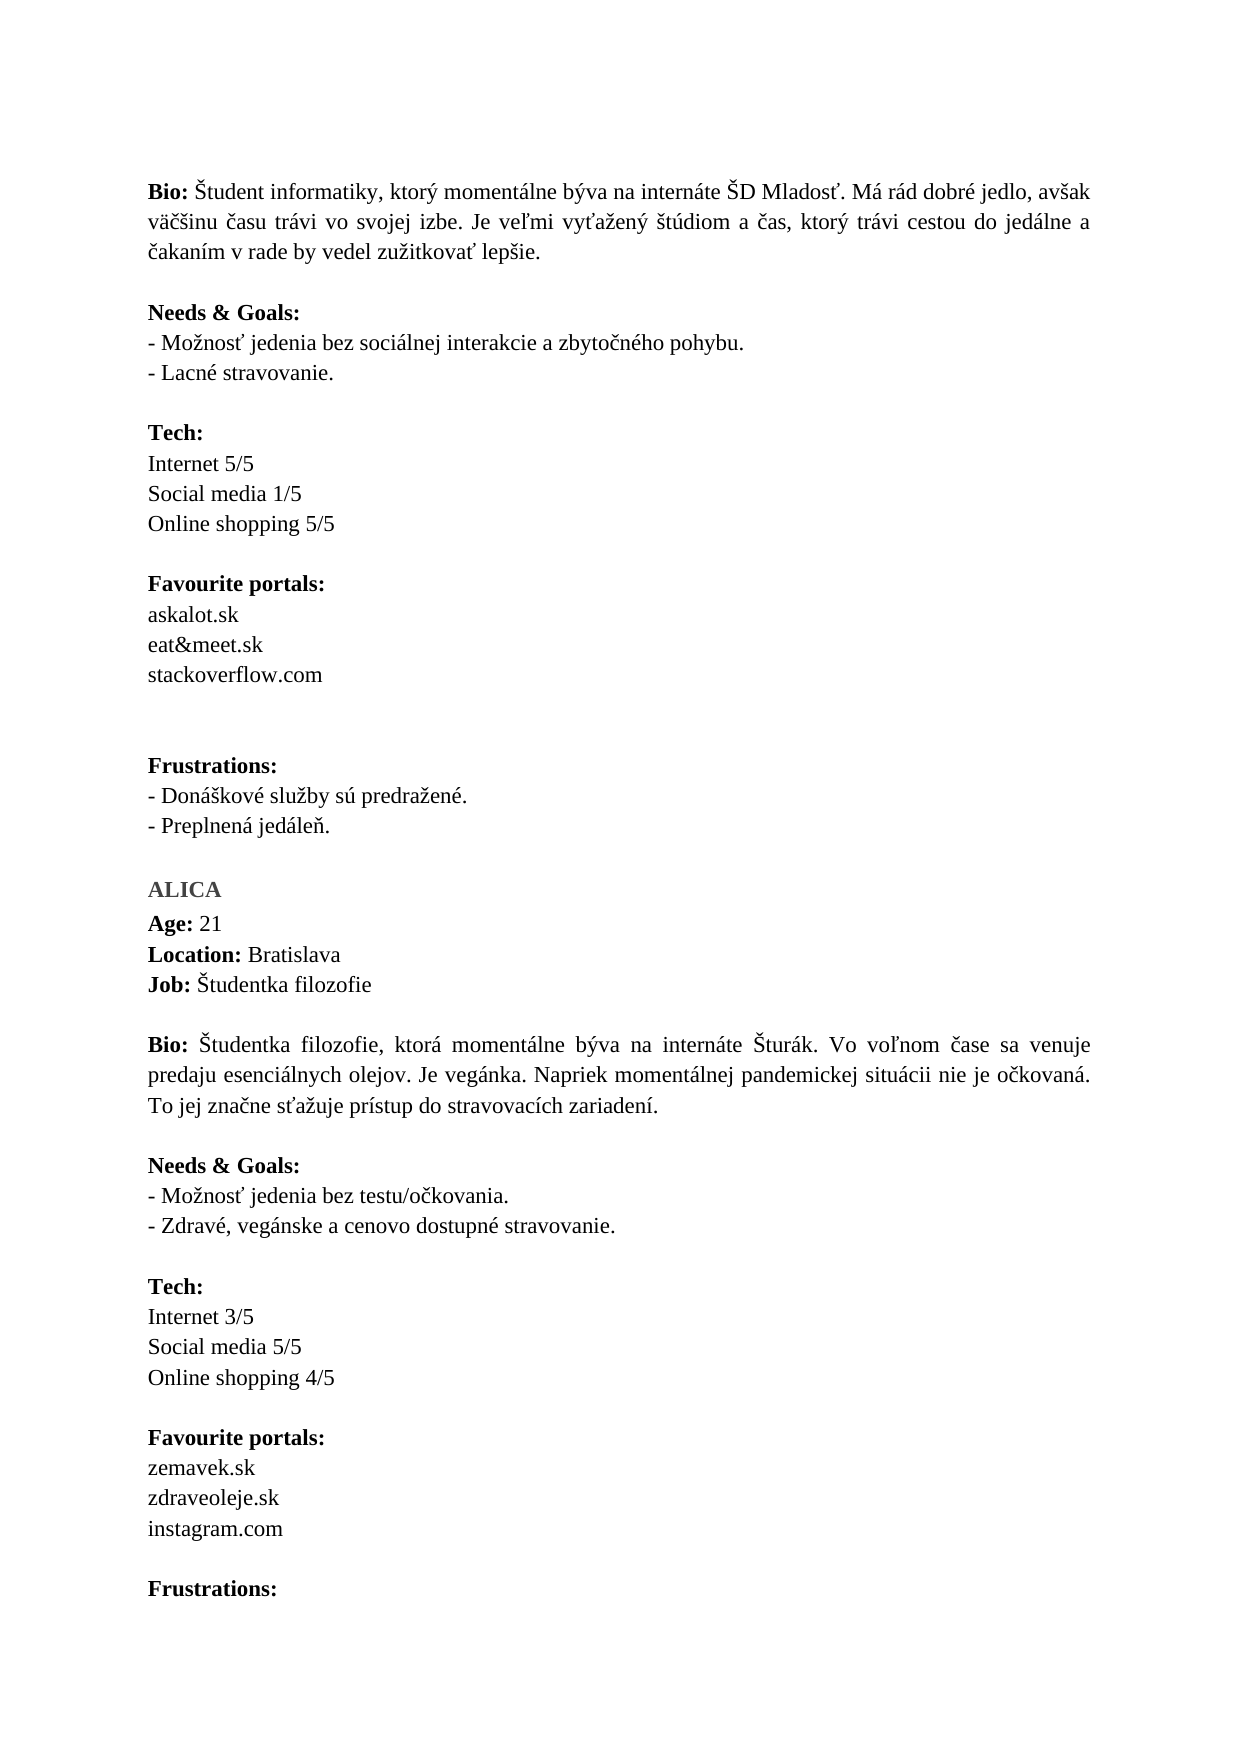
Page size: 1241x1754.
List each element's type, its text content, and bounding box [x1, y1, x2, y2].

text - Zdravé, vegánske a cenovo dostupné stravovanie. [148, 1212, 1093, 1239]
text Favourite portals: [148, 1424, 1093, 1450]
text - Možnosť jedenia bez sociálnej interakcie a zbytočného pohybu. [148, 329, 1093, 355]
text stackoverflow.com [148, 661, 1093, 687]
text Internet 3/5 [148, 1303, 1093, 1329]
text Needs & Goals: [148, 299, 1093, 325]
text Online shopping 4/5 [148, 1363, 1093, 1390]
text Frustrations: [148, 1575, 1093, 1601]
text Favourite portals: [148, 571, 1093, 597]
text - Lacné stravovanie. [148, 359, 1093, 385]
subtitle ALICA [148, 876, 1093, 902]
text Bio: Študentka filozofie, ktorá momentálne býva na internáte Šturák. Vo voľnom čase sa venuje predaju esenciálnych olejov. Je vegánka. Napriek momentálnej pandemickej situácii nie je očkovaná. To jej značne sťažuje prístup do stravovacích zariadení. [148, 1031, 1093, 1118]
text zdraveoleje.sk [148, 1484, 1093, 1511]
text - Možnosť jedenia bez testu/očkovania. [148, 1182, 1093, 1209]
text Social media 1/5 [148, 480, 1093, 506]
text askalot.sk [148, 601, 1093, 627]
text Online shopping 5/5 [148, 510, 1093, 536]
text - Donáškové služby sú predražené. [148, 782, 1093, 808]
text Job: Študentka filozofie [148, 971, 1093, 997]
text Tech: [148, 1273, 1093, 1299]
text Location: Bratislava [148, 941, 1093, 967]
text Age: 21 [148, 910, 1093, 937]
text eat&meet.sk [148, 631, 1093, 657]
text Frustrations: [148, 752, 1093, 778]
text Bio: Študent informatiky, ktorý momentálne býva na internáte ŠD Mladosť. Má rád dobré jedlo, avšak väčšinu času trávi vo svojej izbe. Je veľmi vyťažený štúdiom a čas, ktorý trávi cestou do jedálne a čakaním v rade by vedel zužitkovať lepšie. [148, 178, 1093, 264]
text Social media 5/5 [148, 1333, 1093, 1360]
text Internet 5/5 [148, 450, 1093, 476]
text Tech: [148, 419, 1093, 446]
text Needs & Goals: [148, 1152, 1093, 1178]
text zemavek.sk [148, 1454, 1093, 1481]
text - Preplnená jedáleň. [148, 812, 1093, 838]
text instagram.com [148, 1514, 1093, 1541]
